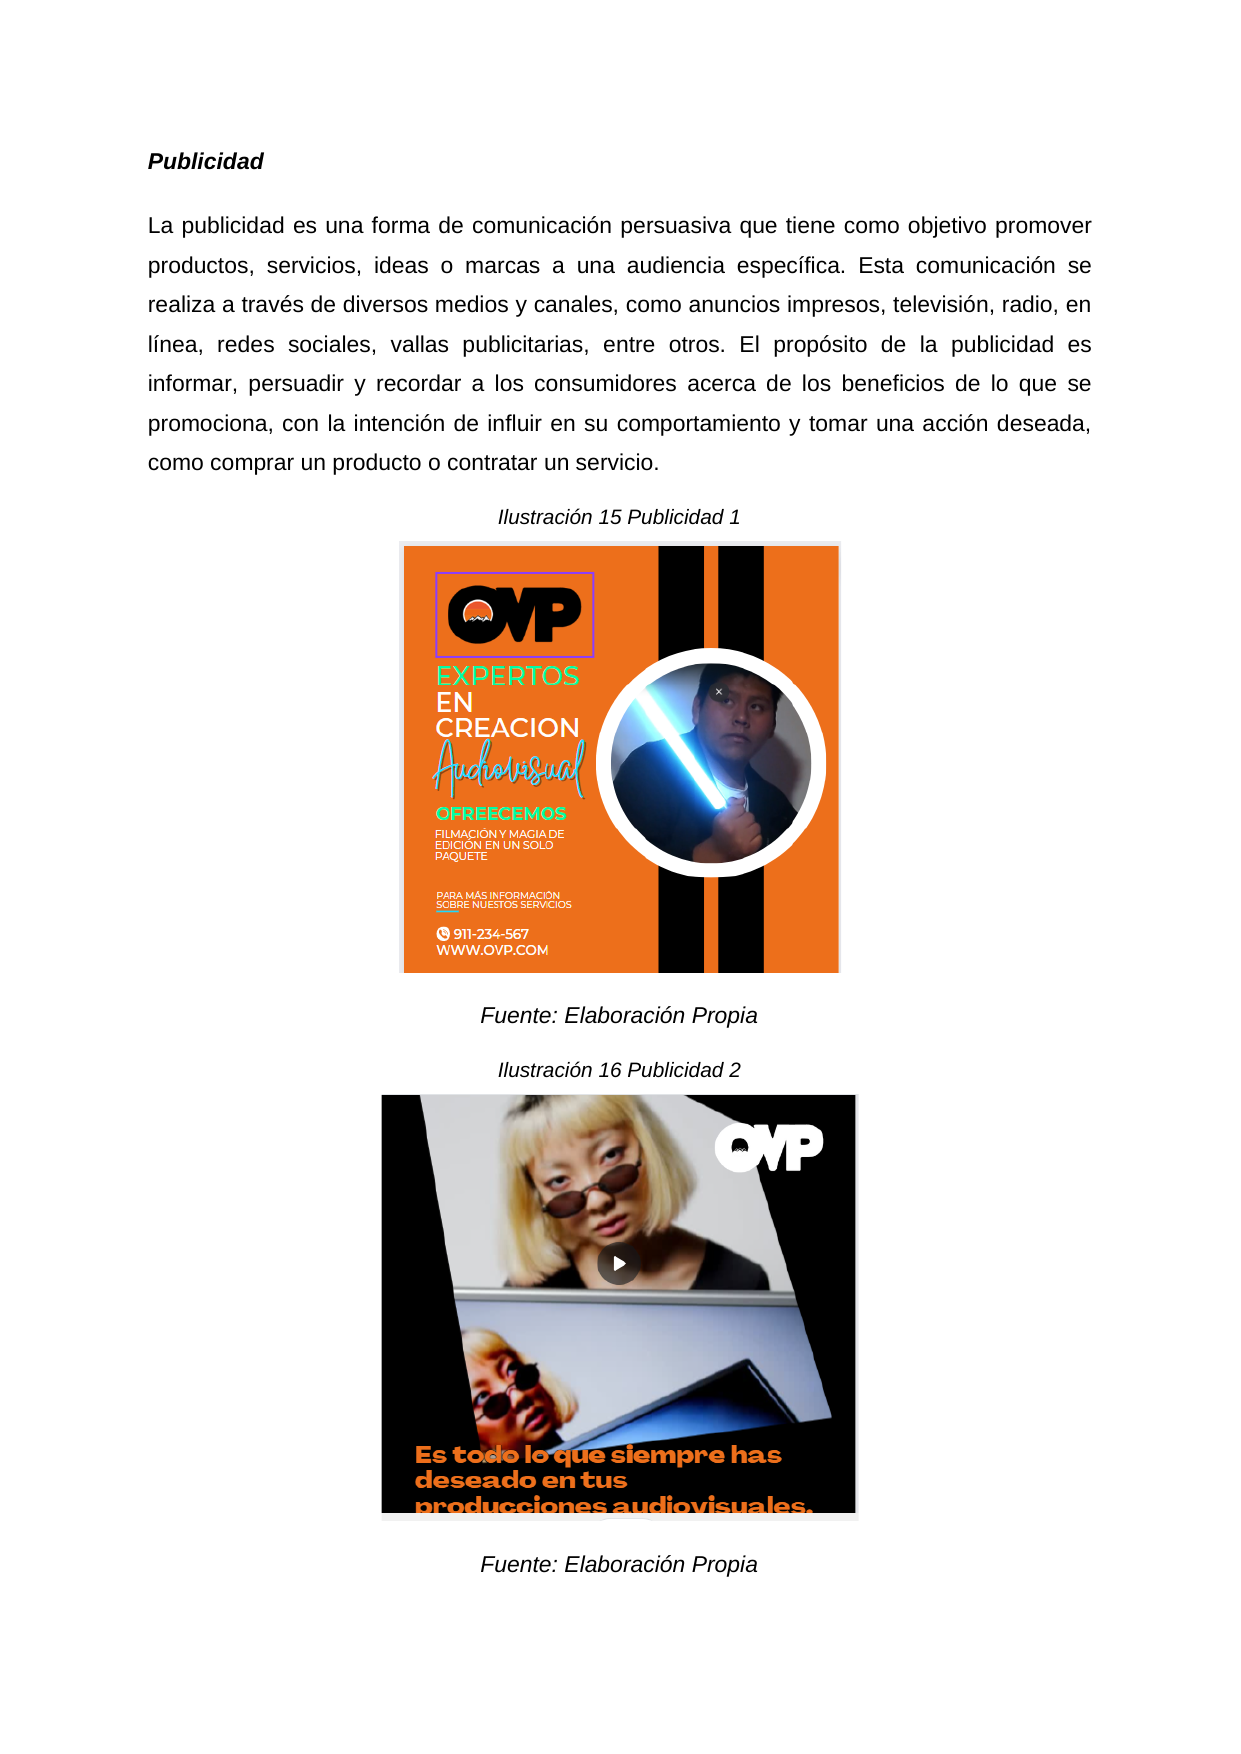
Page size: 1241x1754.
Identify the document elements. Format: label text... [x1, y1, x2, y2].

picture [399, 541, 842, 973]
text La publicidad es una forma de comunicación persuasiva que tiene como objetivo promover productos, servicios, ideas o marcas a una audiencia específica. Esta comunicación se realiza a través de diversos medios y canales, como anuncios impresos, televisión, radio, en línea, redes sociales, vallas publicitarias, entre otros. El propósito de la publicidad es informar, persuadir y recordar a los consumidores acerca de los beneficios de lo que se promociona, con la intención de influir en su comportamiento y tomar una acción deseada, como comprar un producto o contratar un servicio. [148, 212, 1092, 475]
text Fuente: Elaboración Propia [148, 1551, 1092, 1577]
picture [381, 1094, 859, 1521]
subtitle Publicidad [148, 148, 1092, 174]
text Fuente: Elaboración Propia [148, 1002, 1092, 1028]
